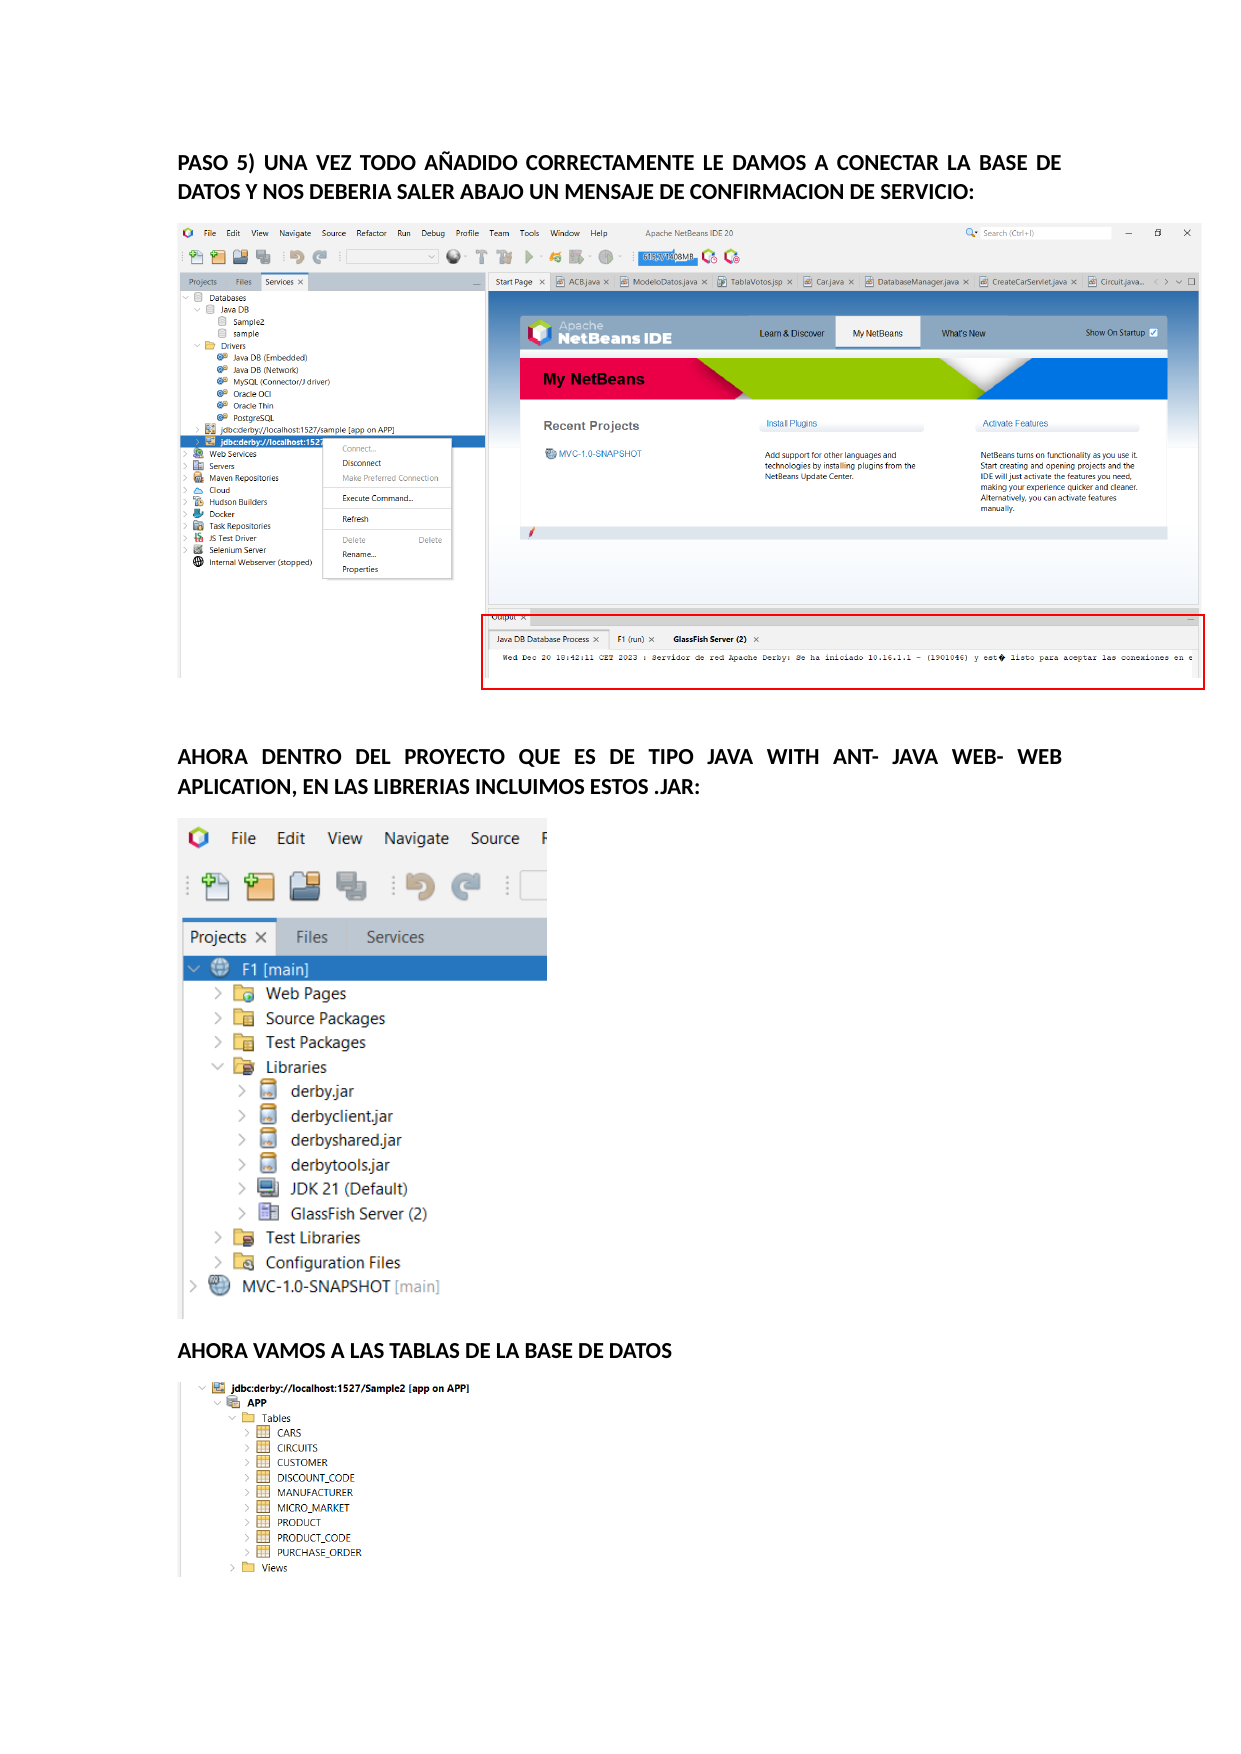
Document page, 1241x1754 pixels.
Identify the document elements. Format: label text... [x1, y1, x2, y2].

picture [177, 818, 547, 1319]
picture [177, 1382, 481, 1577]
picture [483, 616, 1202, 678]
picture [177, 223, 1202, 678]
text AHORA DENTRO DEL PROYECTO QUE ES DE TIPO JAVA WITH ANT- JAVA WEB- WEB APLICATION, EN LAS LIBRERIAS INCLUIMOS ESTOS .JAR: [177, 742, 1063, 800]
text AHORA VAMOS A LAS TABLAS DE LA BASE DE DATOS [177, 1336, 1063, 1364]
text PASO 5) UNA VEZ TODO AÑADIDO CORRECTAMENTE LE DAMOS A CONECTAR LA BASE DE DATOS Y NOS DEBERIA SALER ABAJO UN MENSAJE DE CONFIRMACION DE SERVICIO: [177, 148, 1063, 205]
